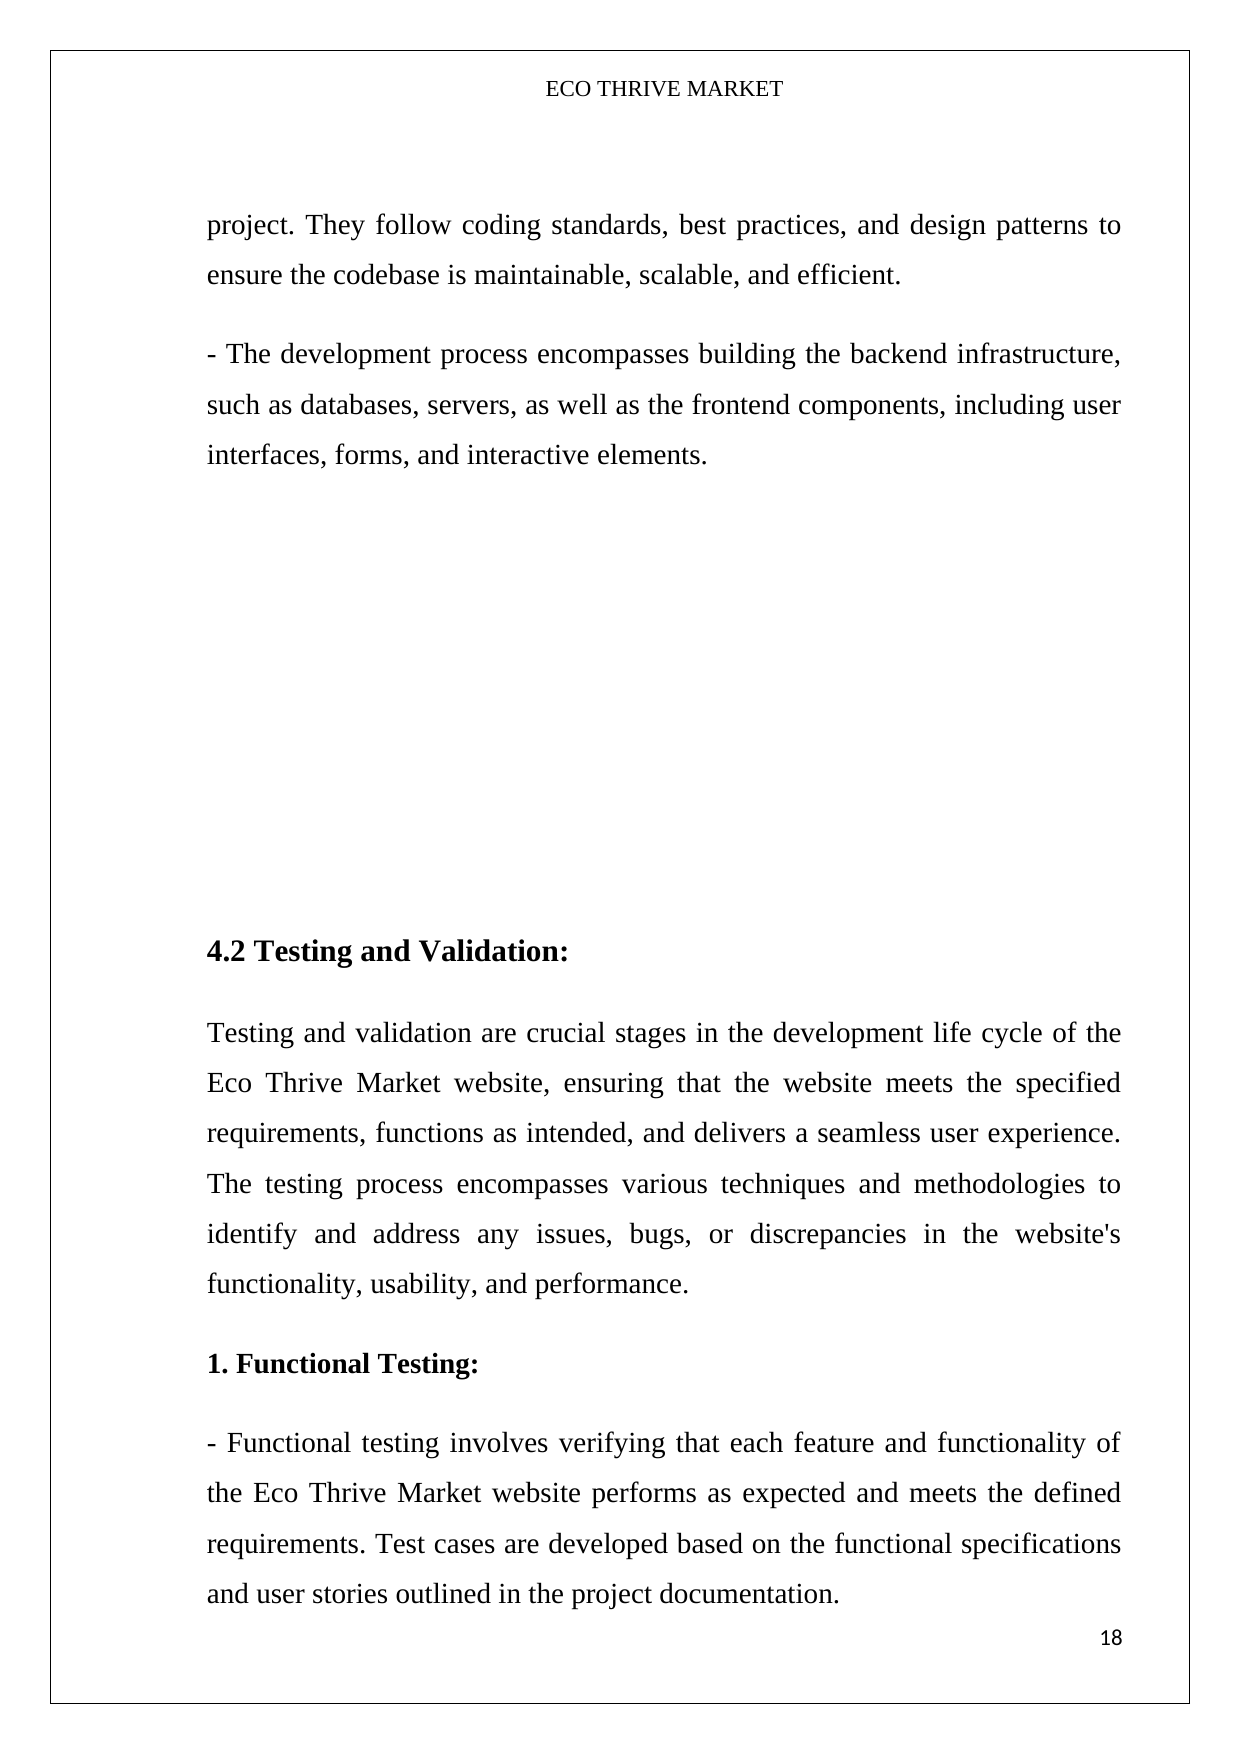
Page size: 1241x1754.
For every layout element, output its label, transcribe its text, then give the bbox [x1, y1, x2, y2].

text 1. Functional Testing: [207, 1346, 1122, 1379]
text - Functional testing involves verifying that each feature and functionality of the Eco Thrive Market website performs as expected and meets the defined requirements. Test cases are developed based on the functional specifications and user stories outlined in the project documentation. [207, 1425, 1122, 1610]
text 4.2 Testing and Validation: [207, 932, 1122, 968]
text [207, 207, 1122, 291]
text Testing and validation are crucial stages in the development life cycle of the Eco Thrive Market website, ensuring that the website meets the specified requirements, functions as intended, and delivers a seamless user experience. The testing process encompasses various techniques and methodologies to identify and address any issues, bugs, or discrepancies in the website's functionality, usability, and performance. [207, 1015, 1122, 1300]
text - The development process encompasses building the backend infrastructure, such as databases, servers, as well as the frontend components, including user interfaces, forms, and interactive elements. [207, 337, 1122, 471]
